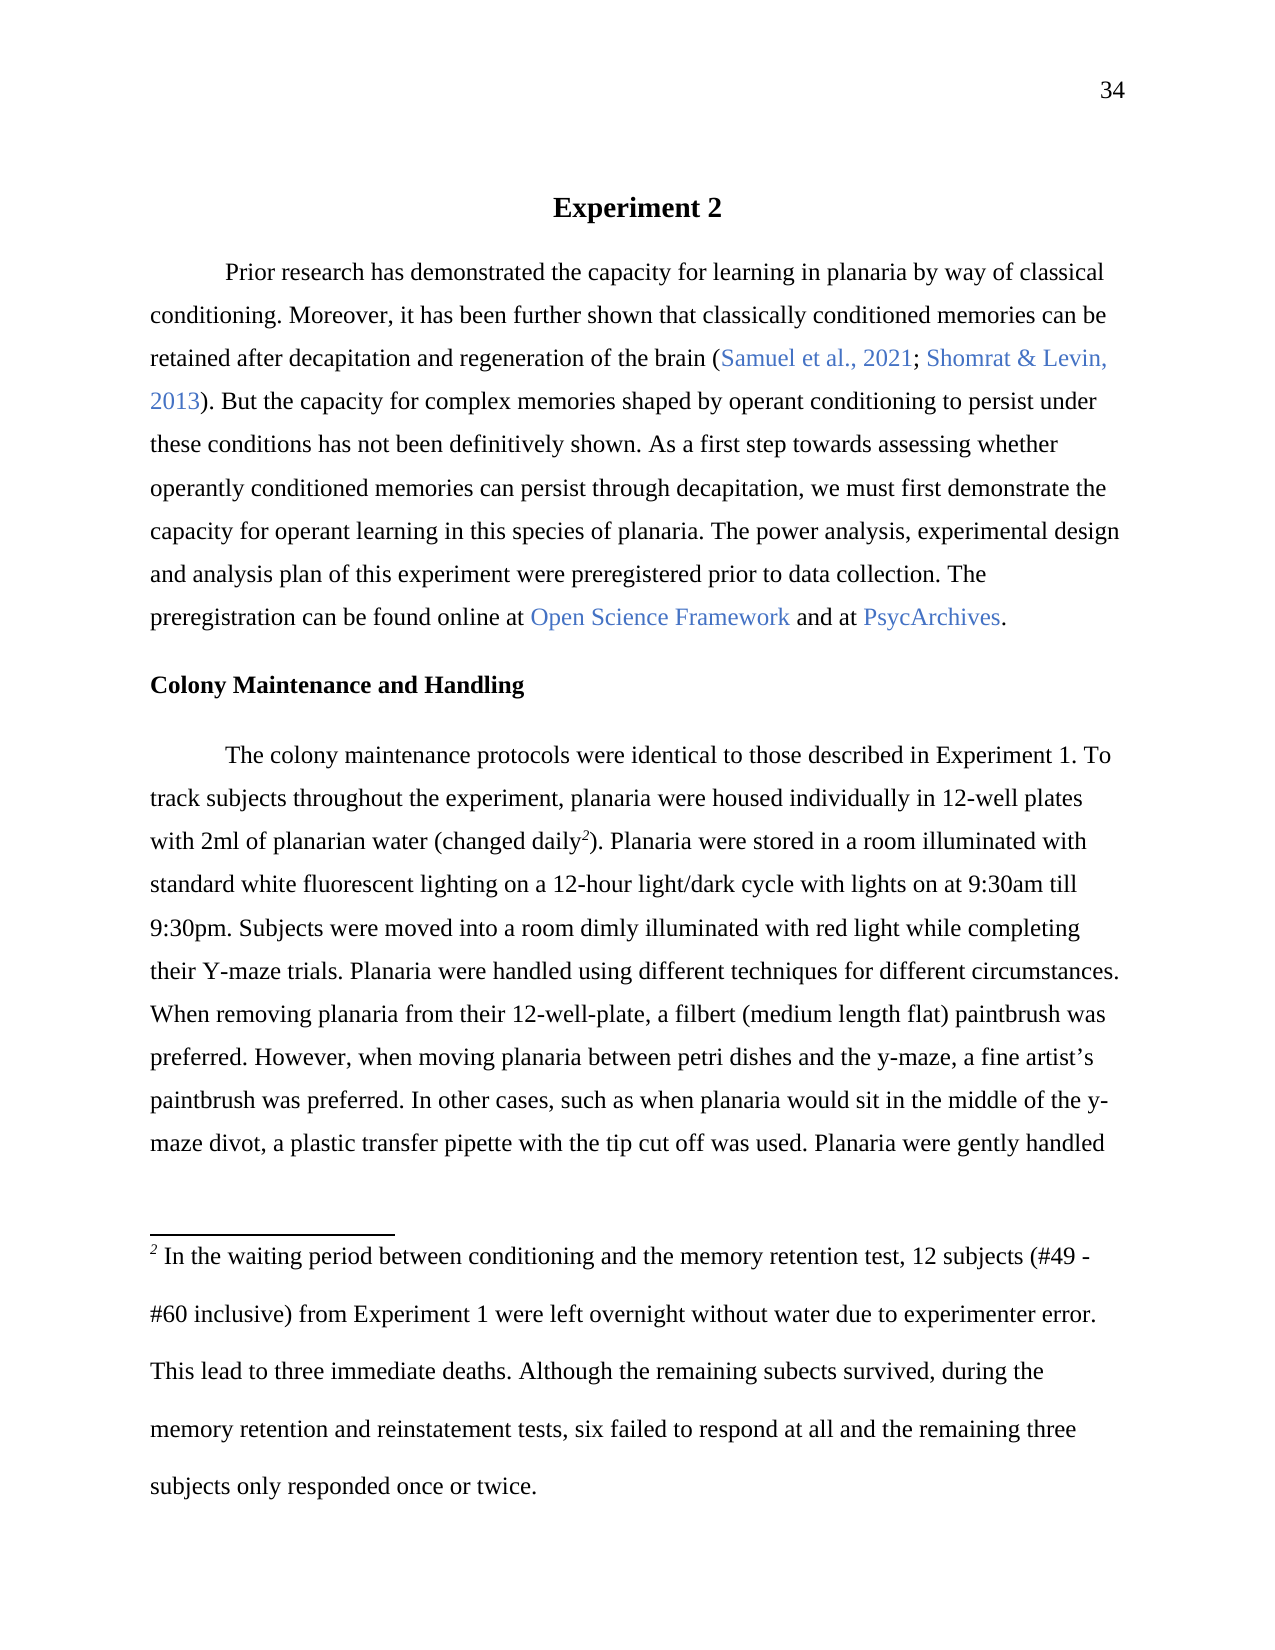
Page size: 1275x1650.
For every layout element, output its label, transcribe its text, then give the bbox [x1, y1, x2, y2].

subtitle Colony Maintenance and Handling [150, 670, 1125, 699]
text Prior research has demonstrated the capacity for learning in planaria by way of classical conditioning. Moreover, it has been further shown that classically conditioned memories can be retained after decapitation and regeneration of the brain (Samuel et al., 2021; Shomrat & Levin, 2013). But the capacity for complex memories shaped by operant conditioning to persist under these conditions has not been definitively shown. As a first step towards assessing whether operantly conditioned memories can persist through decapitation, we must first demonstrate the capacity for operant learning in this species of planaria. The power analysis, experimental design and analysis plan of this experiment were preregistered prior to data collection. The preregistration can be found online at Open Science Framework and at PsycArchives. [150, 257, 1125, 631]
subtitle Experiment 2 [150, 190, 1125, 223]
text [150, 740, 1125, 1157]
